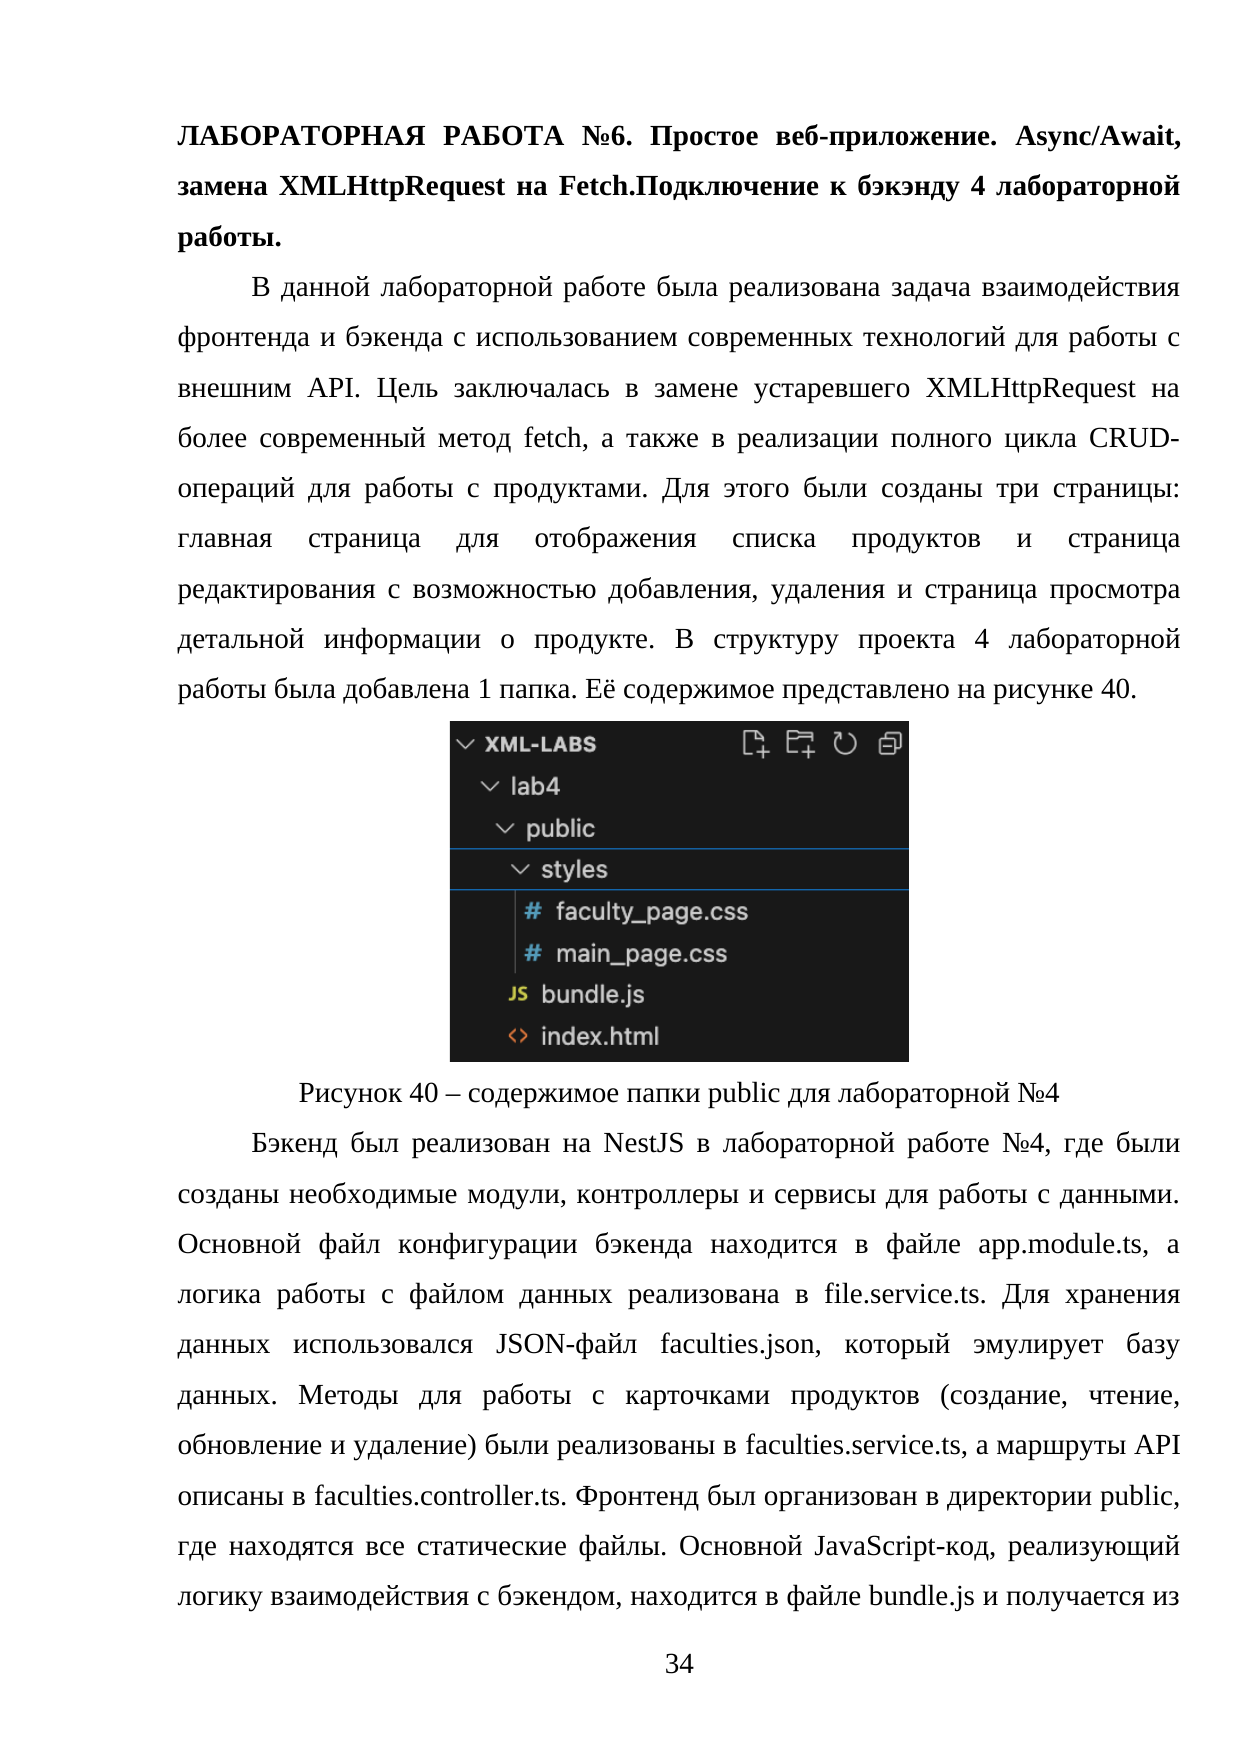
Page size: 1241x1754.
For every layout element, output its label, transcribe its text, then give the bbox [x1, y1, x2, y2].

text В данной лабораторной работе была реализована задача взаимодействия фронтенда и бэкенда с использованием современных технологий для работы с внешним API. Цель заключалась в замене устаревшего XMLHttpRequest на более современный метод fetch, а также в реализации полного цикла CRUD-операций для работы с продуктами. Для этого были созданы три страницы: главная страница для отображения списка продуктов и страница редактирования с возможностью добавления, удаления и страница просмотра детальной информации о продукте. В структуру проекта 4 лабораторной работы была добавлена 1 папка. Её содержимое представлено на рисунке 40. [177, 269, 1181, 705]
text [177, 1125, 1181, 1612]
picture [449, 721, 909, 1062]
text Рисунок 40 – содержимое папки public для лабораторной №4 [177, 1075, 1181, 1109]
subtitle ЛАБОРАТОРНАЯ РАБОТА №6. Простое веб-приложение. Async/Await, замена XMLHttpRequest на Fetch.Подключение к бэкэнду 4 лабораторной работы. [177, 118, 1181, 252]
